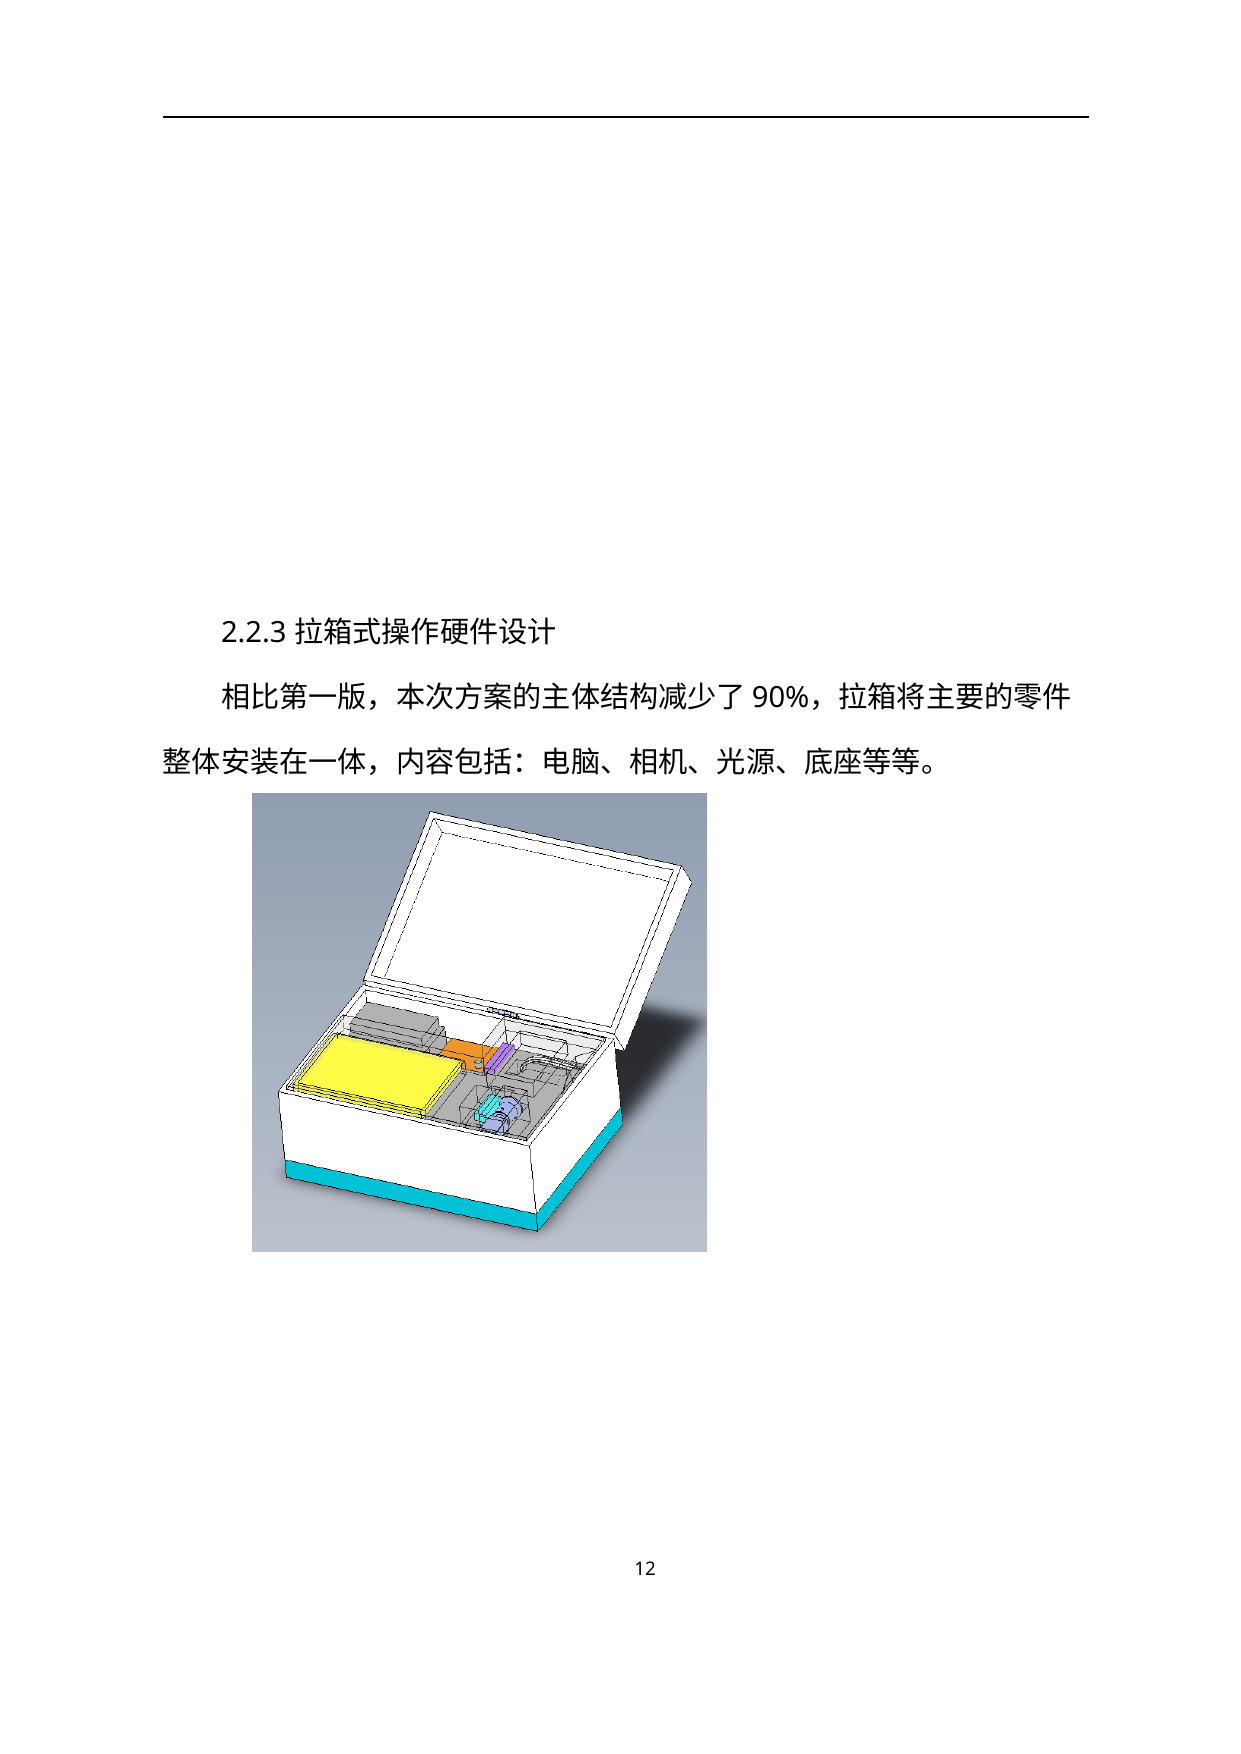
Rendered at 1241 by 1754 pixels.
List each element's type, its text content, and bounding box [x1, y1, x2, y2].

picture [252, 793, 708, 1252]
text 2.2.3 拉箱式操作硬件设计 [162, 598, 1089, 663]
text 相比第一版，本次方案的主体结构减少了90%，拉箱将主要的零件整体安装在一体，内容包括：电脑、相机、光源、底座等等。 [162, 663, 1089, 793]
